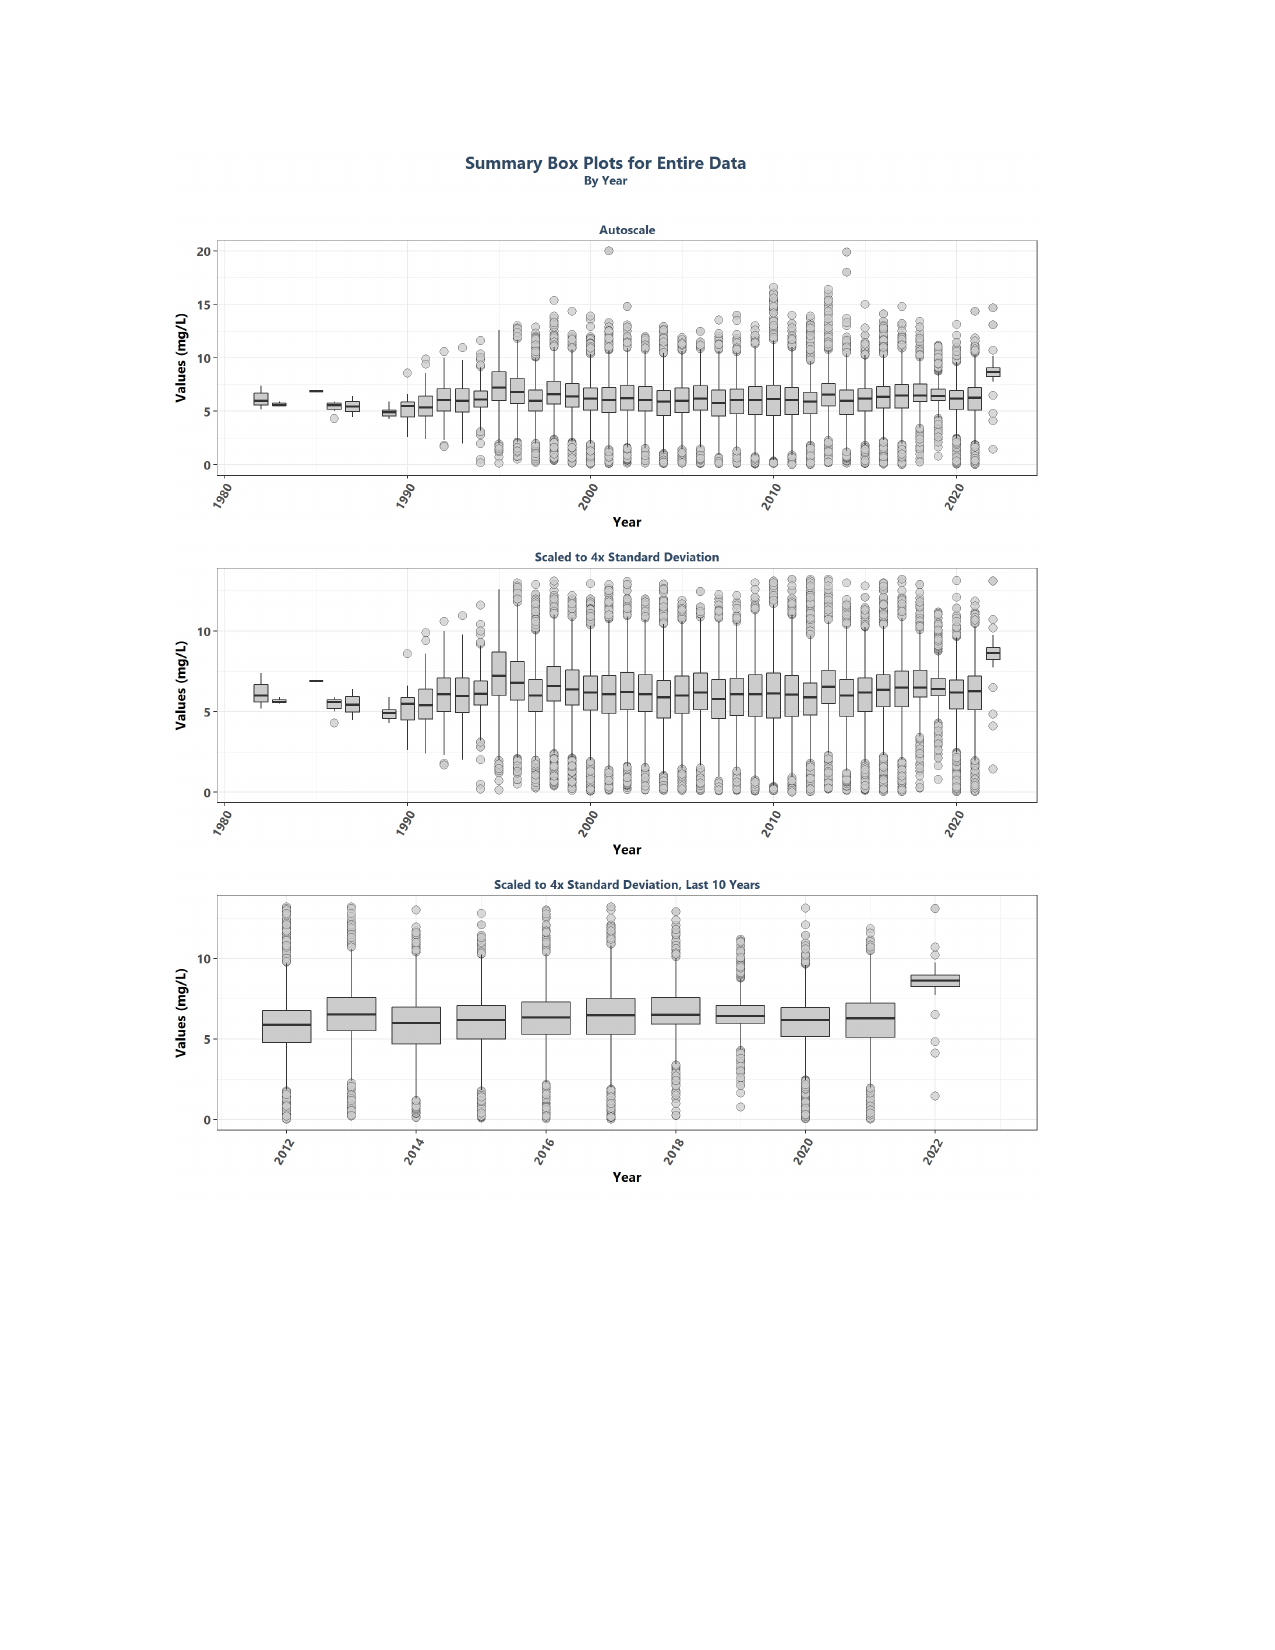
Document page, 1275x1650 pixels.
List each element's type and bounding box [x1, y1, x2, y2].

picture [168, 150, 1044, 1200]
